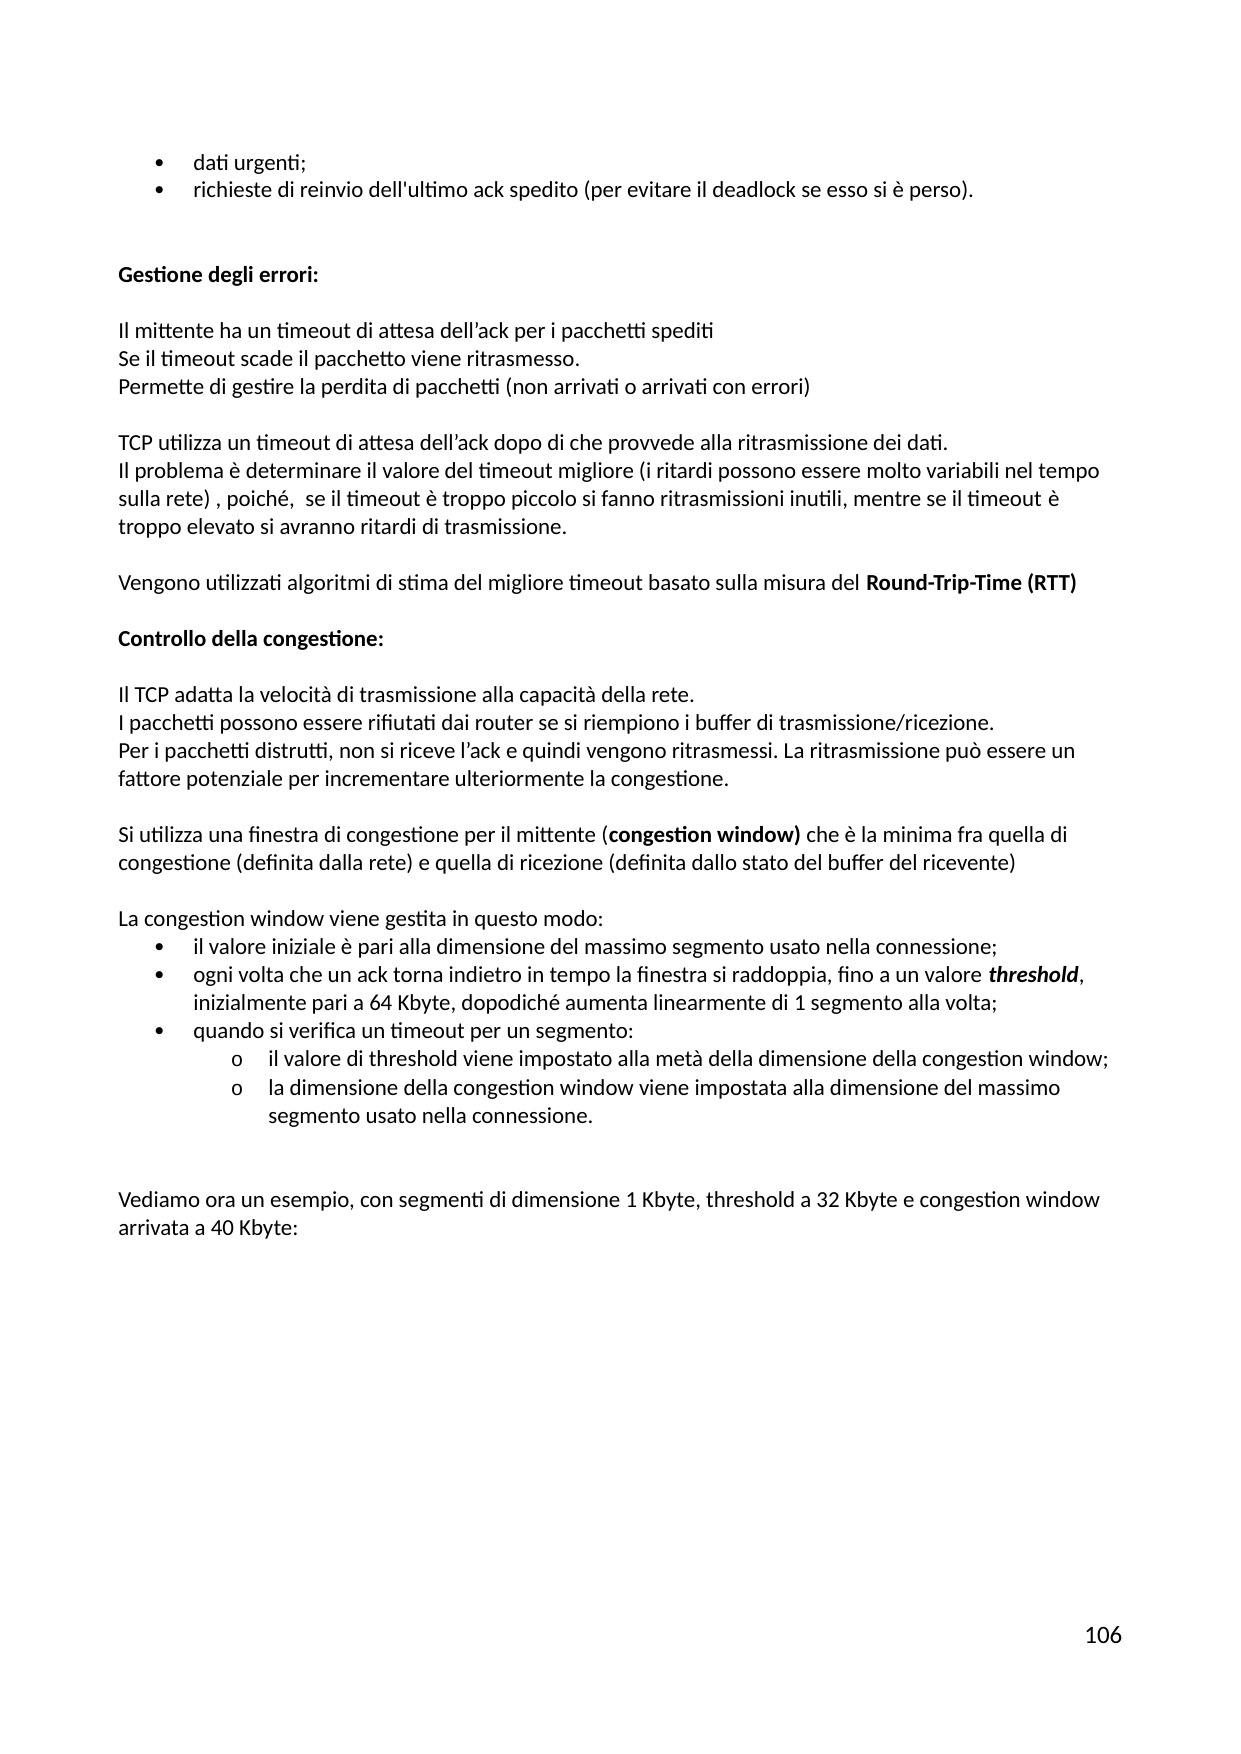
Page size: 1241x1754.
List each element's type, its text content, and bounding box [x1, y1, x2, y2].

text Si utilizza una finestra di congestione per il mittente (congestion window) che è la minima fra quella di congestione (definita dalla rete) e quella di ricezione (definita dallo stato del buffer del ricevente) [118, 820, 1122, 876]
list il valore di threshold viene impostato alla metà della dimensione della congestion window; [231, 1044, 1122, 1073]
list dati urgenti; [156, 148, 1122, 176]
text Il mittente ha un timeout di attesa dell’ack per i pacchetti spediti [118, 316, 1122, 344]
text Il problema è determinare il valore del timeout migliore (i ritardi possono essere molto variabili nel tempo sulla rete) , poiché, se il timeout è troppo piccolo si fanno ritrasmissioni inutili, mentre se il timeout è troppo elevato si avranno ritardi di trasmissione. [118, 456, 1122, 540]
list ogni volta che un ack torna indietro in tempo la finestra si raddoppia, fino a un valore threshold, inizialmente pari a 64 Kbyte, dopodiché aumenta linearmente di 1 segmento alla volta; [156, 960, 1122, 1016]
text Permette di gestire la perdita di pacchetti (non arrivati o arrivati con errori) [118, 372, 1122, 400]
text Il TCP adatta la velocità di trasmissione alla capacità della rete. [118, 680, 1122, 708]
text Vengono utilizzati algoritmi di stima del migliore timeout basato sulla misura del Round-Trip-Time (RTT) [118, 568, 1122, 596]
text La congestion window viene gestita in questo modo: [118, 904, 1122, 932]
text TCP utilizza un timeout di attesa dell’ack dopo di che provvede alla ritrasmissione dei dati. [118, 428, 1122, 456]
list quando si verifica un timeout per un segmento: [156, 1016, 1122, 1044]
text Gestione degli errori: [118, 260, 1122, 288]
list la dimensione della congestion window viene impostata alla dimensione del massimo segmento usato nella connessione. [231, 1073, 1122, 1129]
text I pacchetti possono essere rifiutati dai router se si riempiono i buffer di trasmissione/ricezione. [118, 708, 1122, 736]
text Vediamo ora un esempio, con segmenti di dimensione 1 Kbyte, threshold a 32 Kbyte e congestion window arrivata a 40 Kbyte: [118, 1185, 1122, 1241]
text Controllo della congestione: [118, 624, 1122, 652]
text Se il timeout scade il pacchetto viene ritrasmesso. [118, 344, 1122, 372]
list richieste di reinvio dell'ultimo ack spedito (per evitare il deadlock se esso si è perso). [156, 176, 1122, 204]
text Per i pacchetti distrutti, non si riceve l’ack e quindi vengono ritrasmessi. La ritrasmissione può essere un fattore potenziale per incrementare ulteriormente la congestione. [118, 736, 1122, 792]
list il valore iniziale è pari alla dimensione del massimo segmento usato nella connessione; [156, 932, 1122, 960]
